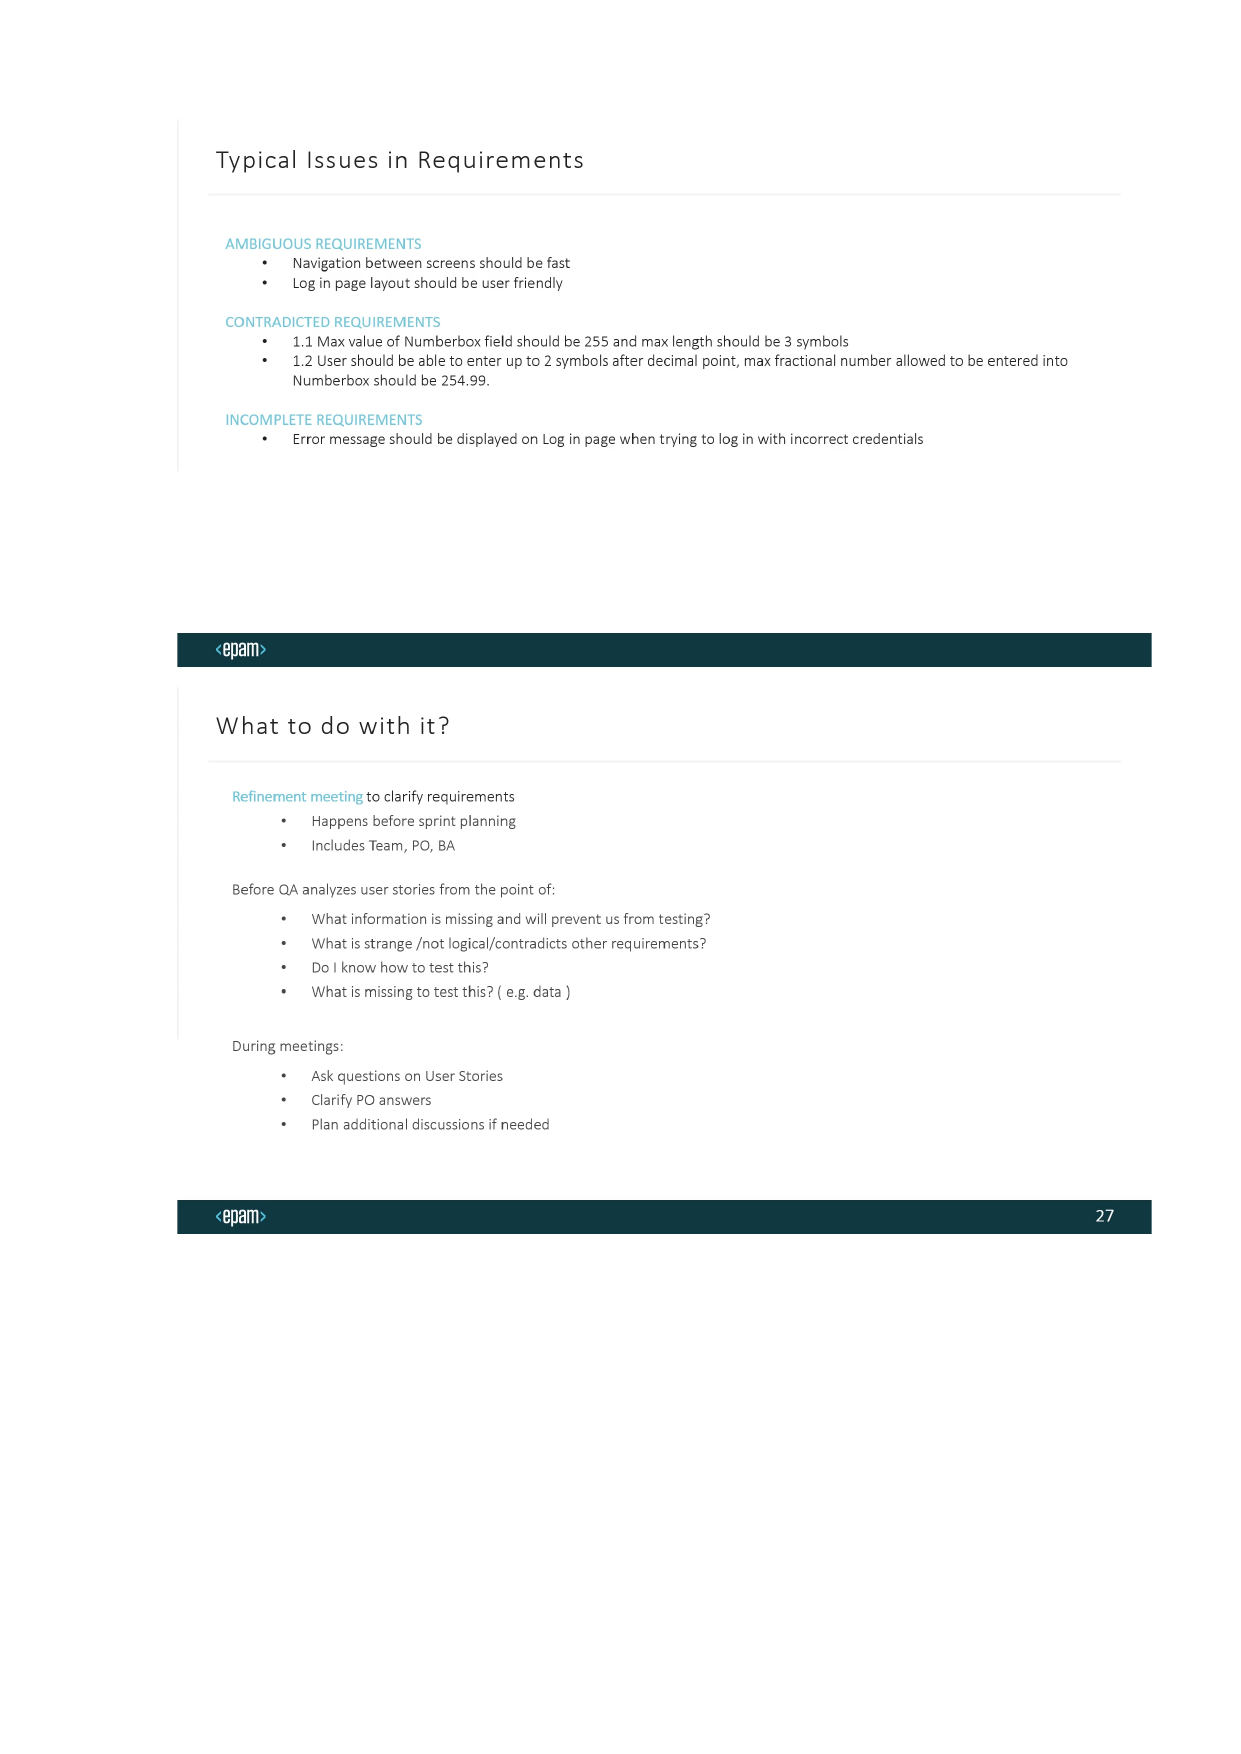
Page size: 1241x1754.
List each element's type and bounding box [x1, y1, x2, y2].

picture [177, 685, 1152, 1234]
picture [177, 118, 1152, 667]
